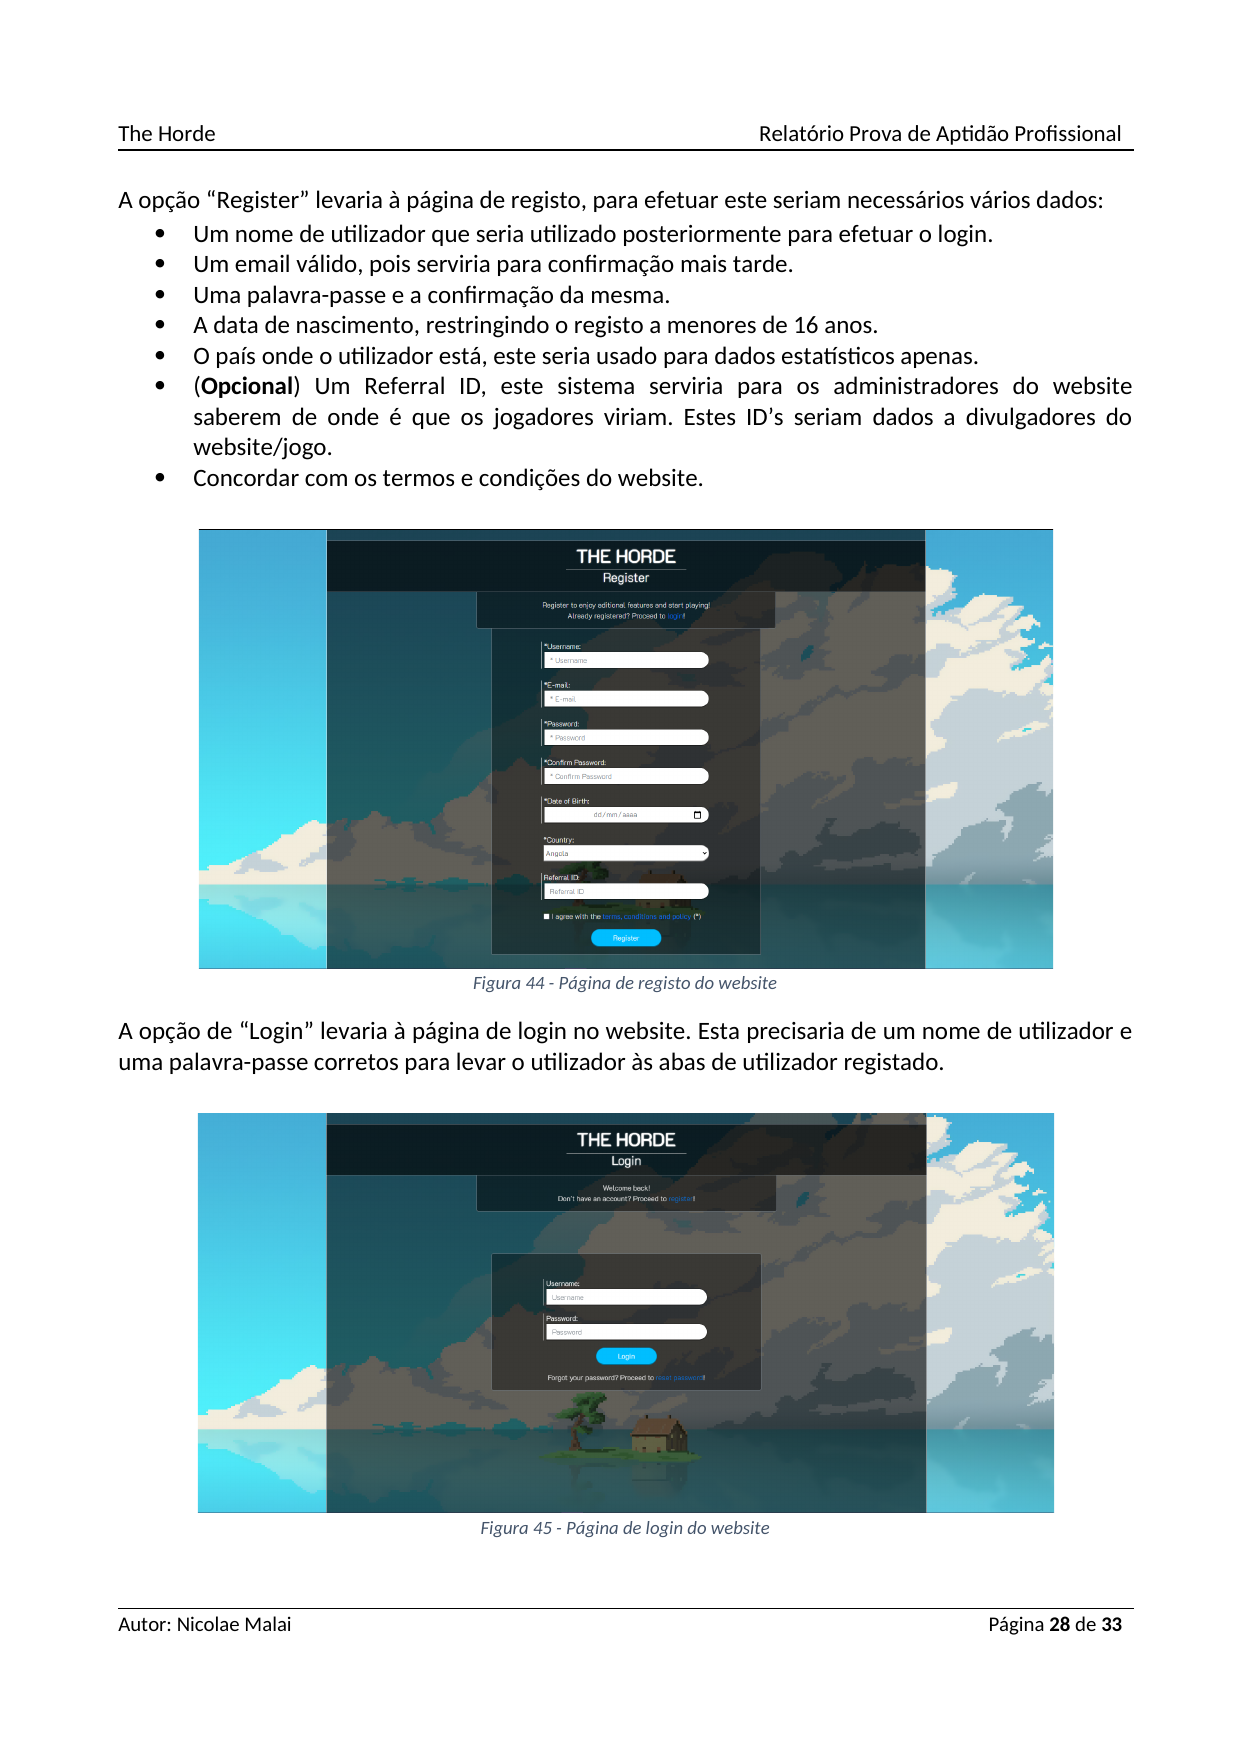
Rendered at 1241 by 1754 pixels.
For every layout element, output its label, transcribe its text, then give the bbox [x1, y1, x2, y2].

list Uma palavra-passe e a confirmação da mesma. [156, 279, 1134, 309]
list Concordar com os termos e condições do website. [156, 462, 1134, 493]
list Um nome de utilizador que seria utilizado posteriormente para efetuar o login. [156, 218, 1134, 248]
list A data de nascimento, restringindo o registo a menores de 16 anos. [156, 309, 1134, 340]
list O país onde o utilizador está, este seria usado para dados estatísticos apenas. [156, 340, 1134, 371]
text A opção “Register” levaria à página de registo, para efetuar este seriam necessários vários dados: [118, 184, 1134, 215]
picture [197, 1113, 1055, 1513]
list Um email válido, pois serviria para confirmação mais tarde. [156, 248, 1134, 279]
list (Opcional) Um Referral ID, este sistema serviria para os administradores do website saberem de onde é que os jogadores viriam. Estes ID’s seriam dados a divulgadores do website/jogo. [156, 371, 1134, 462]
picture [198, 529, 1054, 969]
text A opção de “Login” levaria à página de login no website. Esta precisaria de um nome de utilizador e uma palavra-passe corretos para levar o utilizador às abas de utilizador registado. [118, 1015, 1134, 1076]
